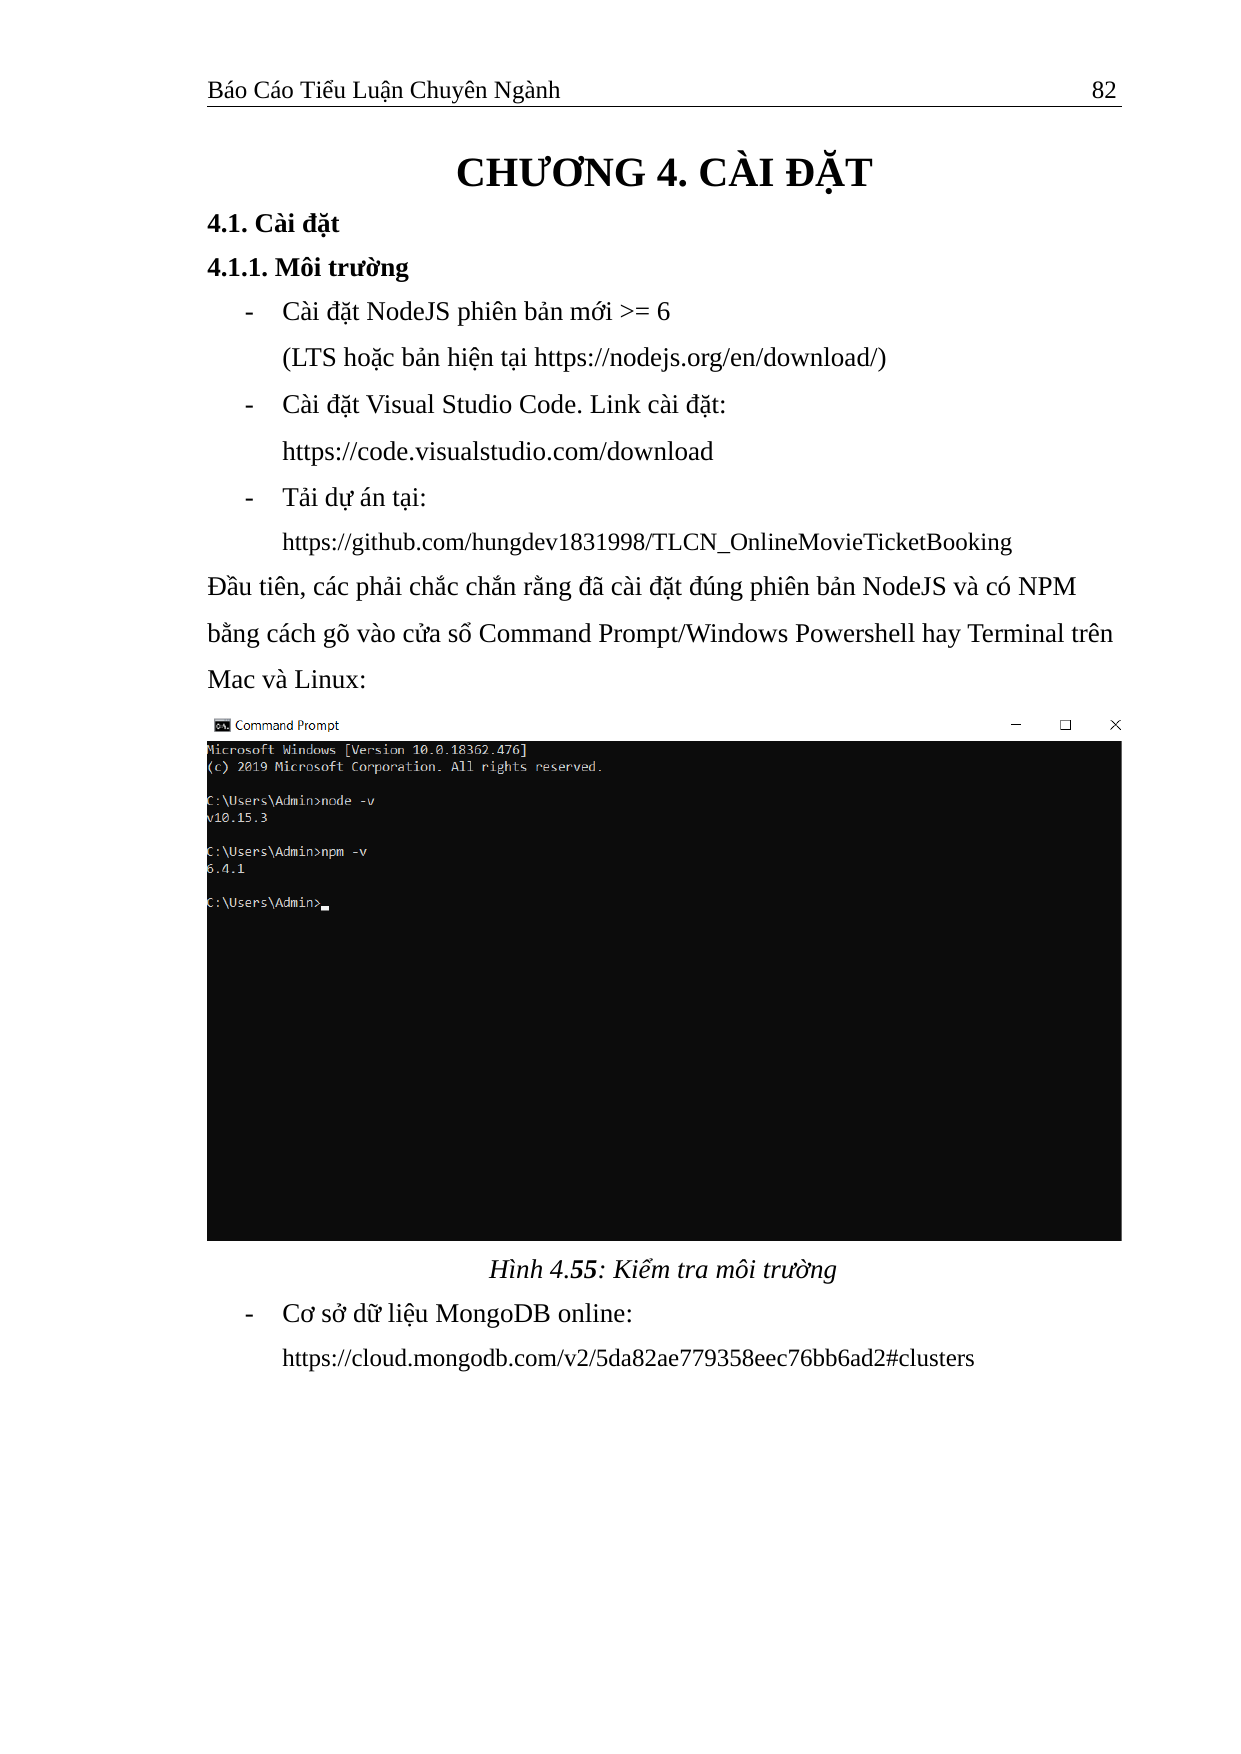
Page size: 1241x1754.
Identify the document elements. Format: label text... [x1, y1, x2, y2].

list Tải dự án tại: https://github.com/hungdev1831998/TLCN_OnlineMovieTicketBooking [244, 481, 1122, 556]
subtitle CHƯƠNG 4. CÀI ĐẶT [207, 147, 1122, 195]
list Cài đặt NodeJS phiên bản mới >= 6 [244, 295, 1122, 326]
list Cài đặt Visual Studio Code. Link cài đặt: https://code.visualstudio.com/download [244, 388, 1122, 466]
subtitle 4.1.1. Môi trường [207, 251, 1122, 282]
picture [207, 710, 1122, 1241]
text Đầu tiên, các phải chắc chắn rằng đã cài đặt đúng phiên bản NodeJS và có NPM bằng cách gõ vào cửa sổ Command Prompt/Windows Powershell hay Terminal trên Mac và Linux: [207, 570, 1122, 694]
list Cơ sở dữ liệu MongoDB online: https://cloud.mongodb.com/v2/5da82ae779358eec76bb6ad2#clusters [244, 1297, 1122, 1371]
text (LTS hoặc bản hiện tại https://nodejs.org/en/download/) [282, 341, 1122, 372]
subtitle 4.1. Cài đặt [207, 207, 1122, 238]
